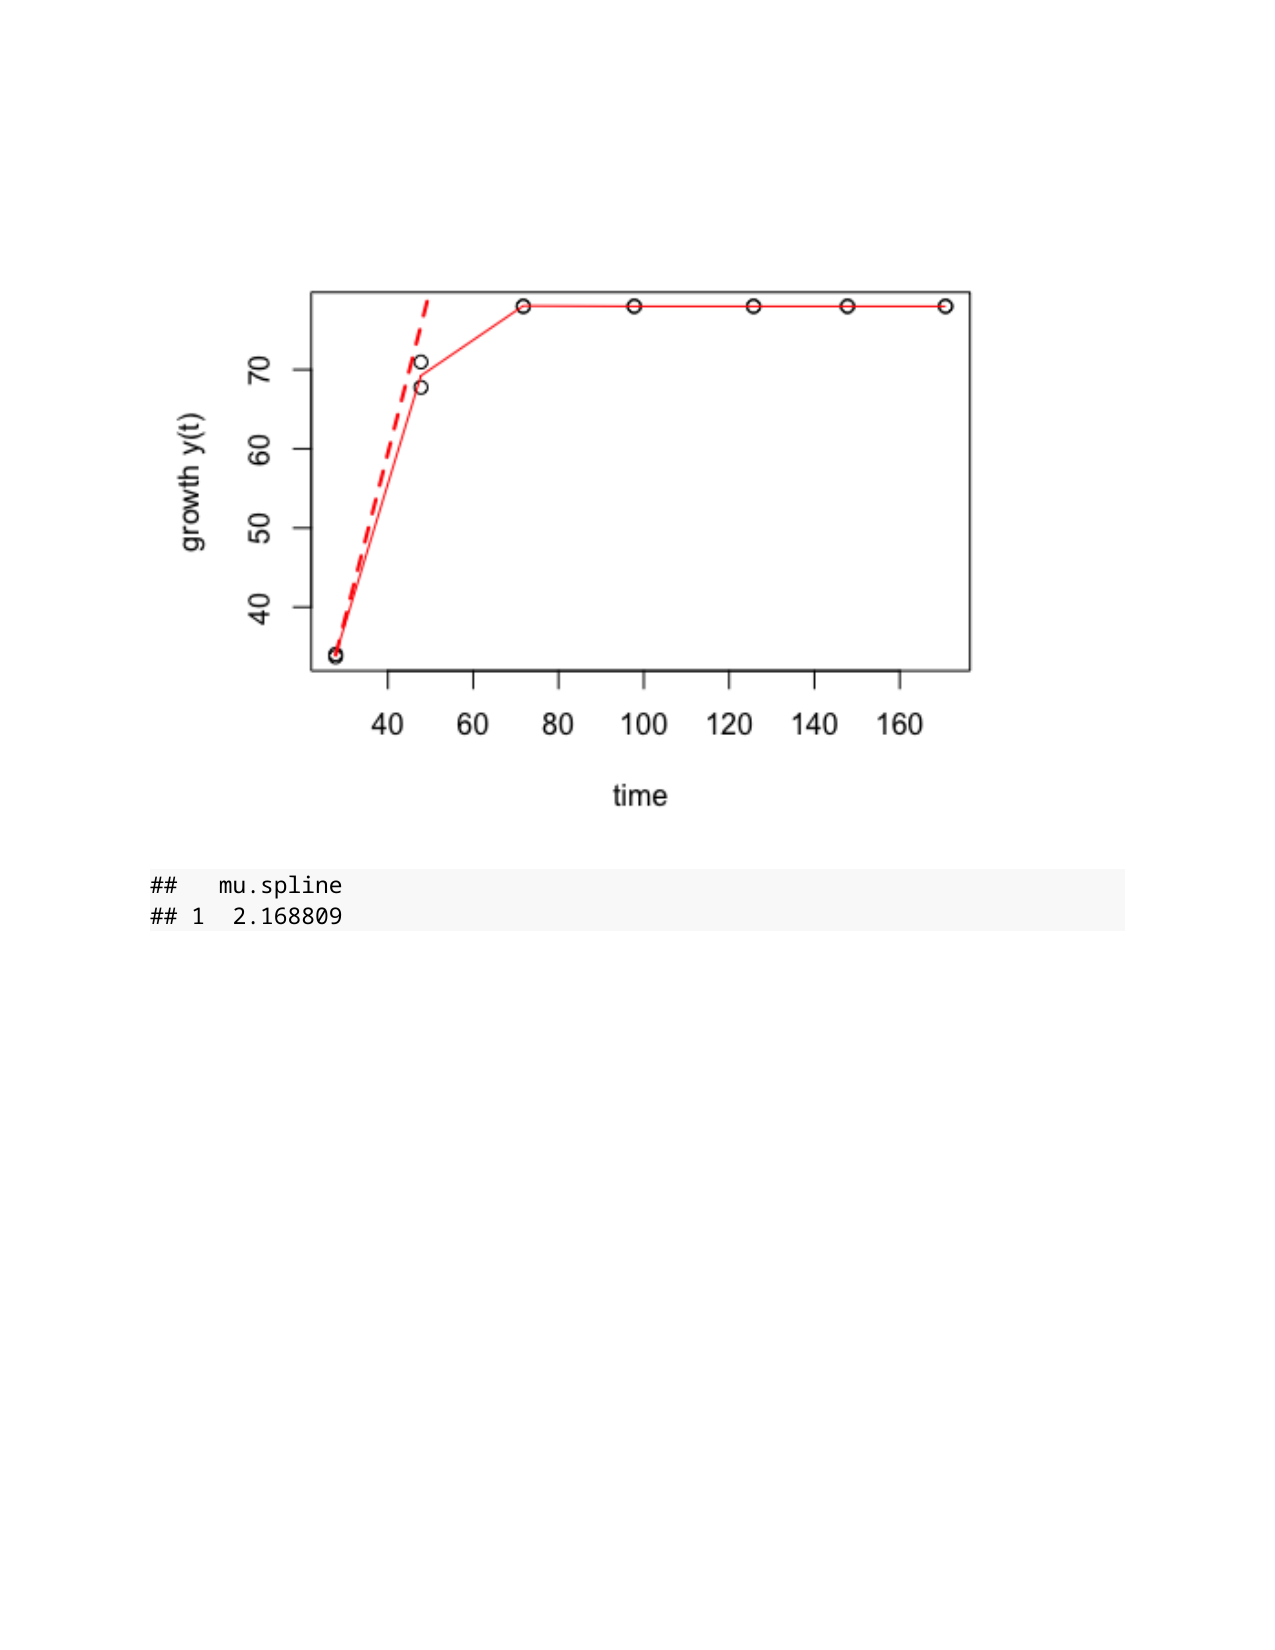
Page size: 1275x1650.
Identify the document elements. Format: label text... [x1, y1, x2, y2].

text ## mu.spline ## 1 2.168809 [150, 869, 1125, 931]
picture [168, 150, 1044, 850]
